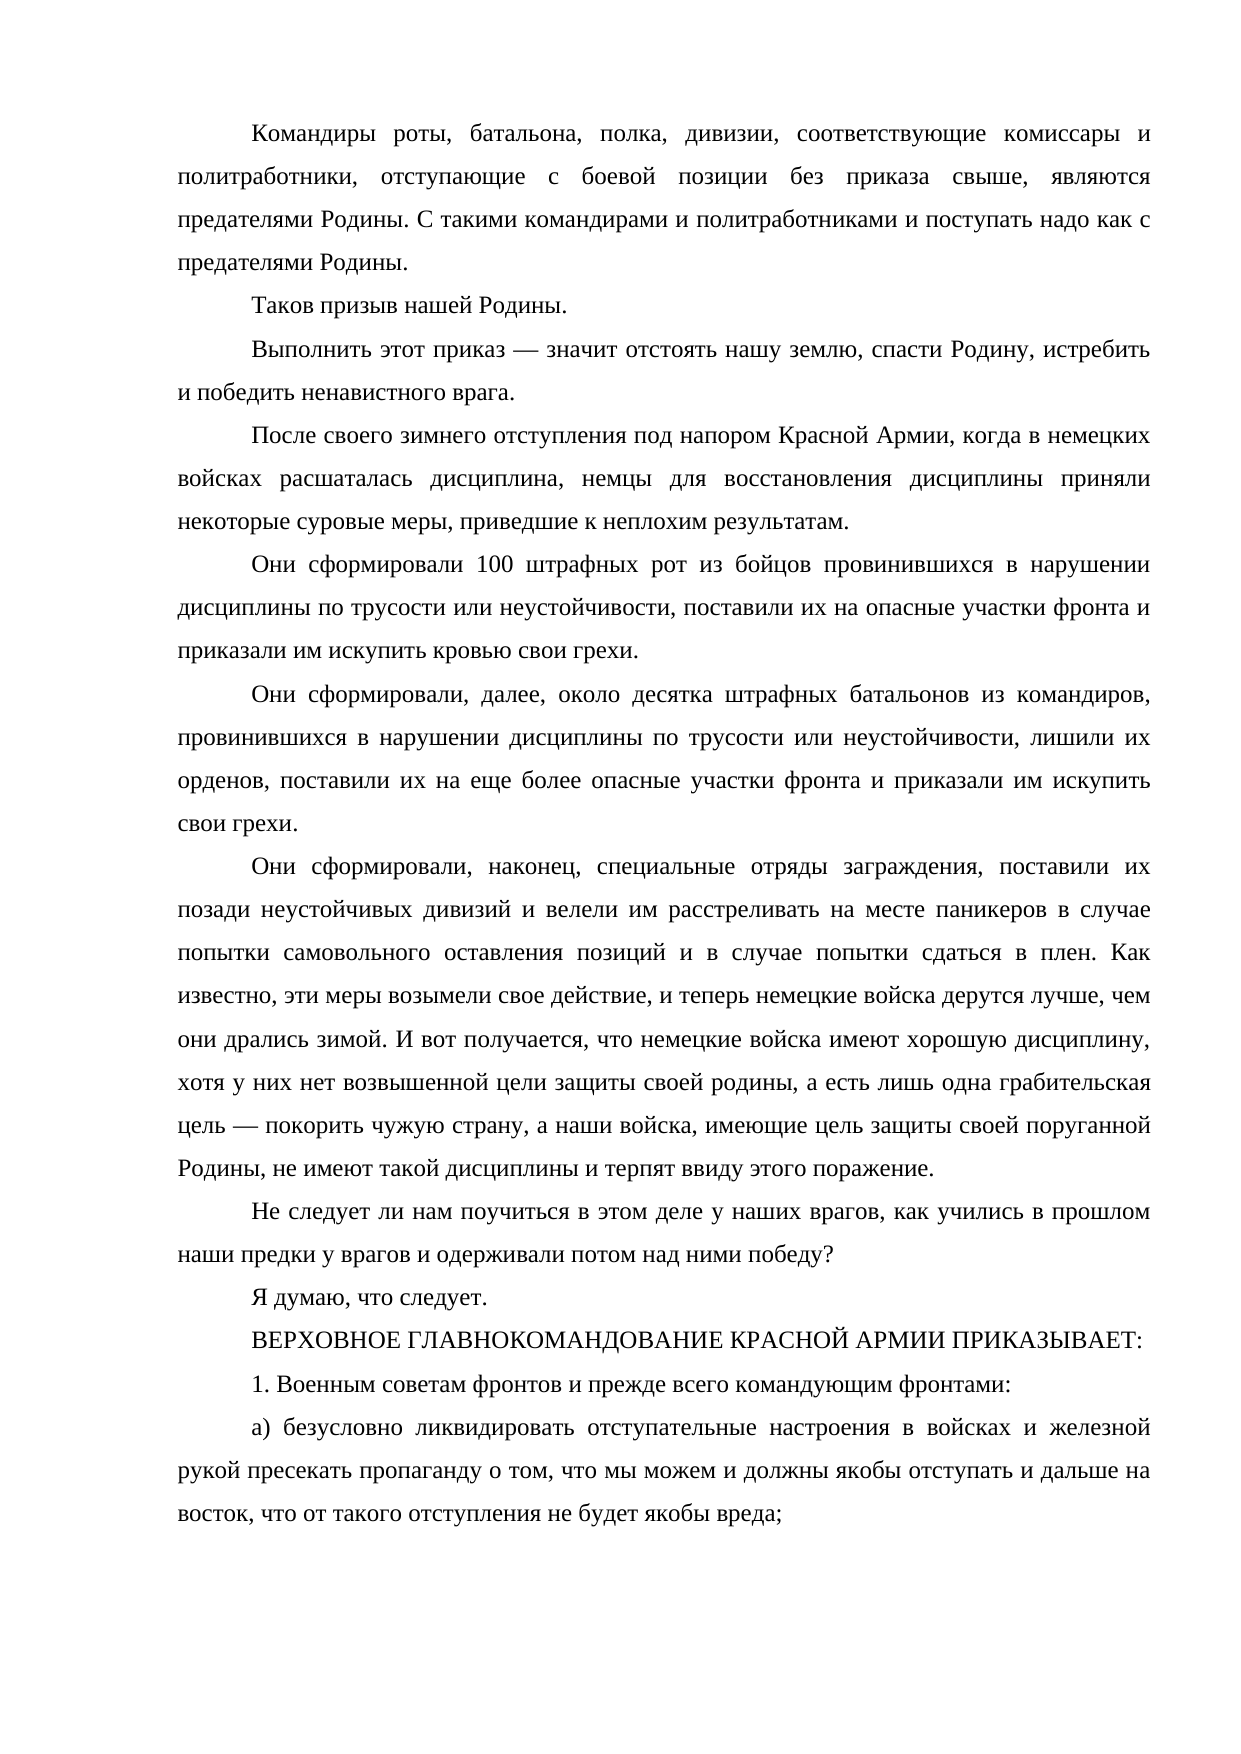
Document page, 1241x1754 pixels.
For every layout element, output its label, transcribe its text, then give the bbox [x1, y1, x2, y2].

text ВЕРХОВНОЕ ГЛАВНОКОМАНДОВАНИЕ КРАСНОЙ АРМИИ ПРИКАЗЫВАЕТ: [177, 1326, 1152, 1354]
text Не следует ли нам поучиться в этом деле у наших врагов, как учились в прошлом наши предки у врагов и одерживали потом над ними победу? [177, 1196, 1152, 1268]
text Командиры роты, батальона, полка, дивизии, соответствующие комиссары и политработники, отступающие с боевой позиции без приказа свыше, являются предателями Родины. С такими командирами и политработниками и поступать надо как с предателями Родины. [177, 118, 1152, 276]
text Я думаю, что следует. [177, 1282, 1152, 1311]
text Выполнить этот приказ — значит отстоять нашу землю, спасти Родину, истребить и победить ненавистного врага. [177, 334, 1152, 406]
text а) безусловно ликвидировать отступательные настроения в войсках и железной рукой пресекать пропаганду о том, что мы можем и должны якобы отступать и дальше на восток, что от такого отступления не будет якобы вреда; [177, 1412, 1152, 1527]
text После своего зимнего отступления под напором Красной Армии, когда в немецких войсках расшаталась дисциплина, немцы для восстановления дисциплины приняли некоторые суровые меры, приведшие к неплохим результатам. [177, 420, 1152, 535]
text Таков призыв нашей Родины. [177, 291, 1152, 319]
text Они сформировали, далее, около десятка штрафных батальонов из командиров, провинившихся в нарушении дисциплины по трусости или неустойчивости, лишили их орденов, поставили их на еще более опасные участки фронта и приказали им искупить свои грехи. [177, 679, 1152, 837]
text Они сформировали, наконец, специальные отряды заграждения, поставили их позади неустойчивых дивизий и велели им расстреливать на месте паникеров в случае попытки самовольного оставления позиций и в случае попытки сдаться в плен. Как известно, эти меры возымели свое действие, и теперь немецкие войска дерутся лучше, чем они дрались зимой. И вот получается, что немецкие войска имеют хорошую дисциплину, хотя у них нет возвышенной цели защиты своей родины, а есть лишь одна грабительская цель — покорить чужую страну, а наши войска, имеющие цель защиты своей поруганной Родины, не имеют такой дисциплины и терпят ввиду этого поражение. [177, 851, 1152, 1182]
text 1. Военным советам фронтов и прежде всего командующим фронтами: [177, 1369, 1152, 1397]
text Они сформировали 100 штрафных рот из бойцов провинившихся в нарушении дисциплины по трусости или неустойчивости, поставили их на опасные участки фронта и приказали им искупить кровью свои грехи. [177, 549, 1152, 664]
